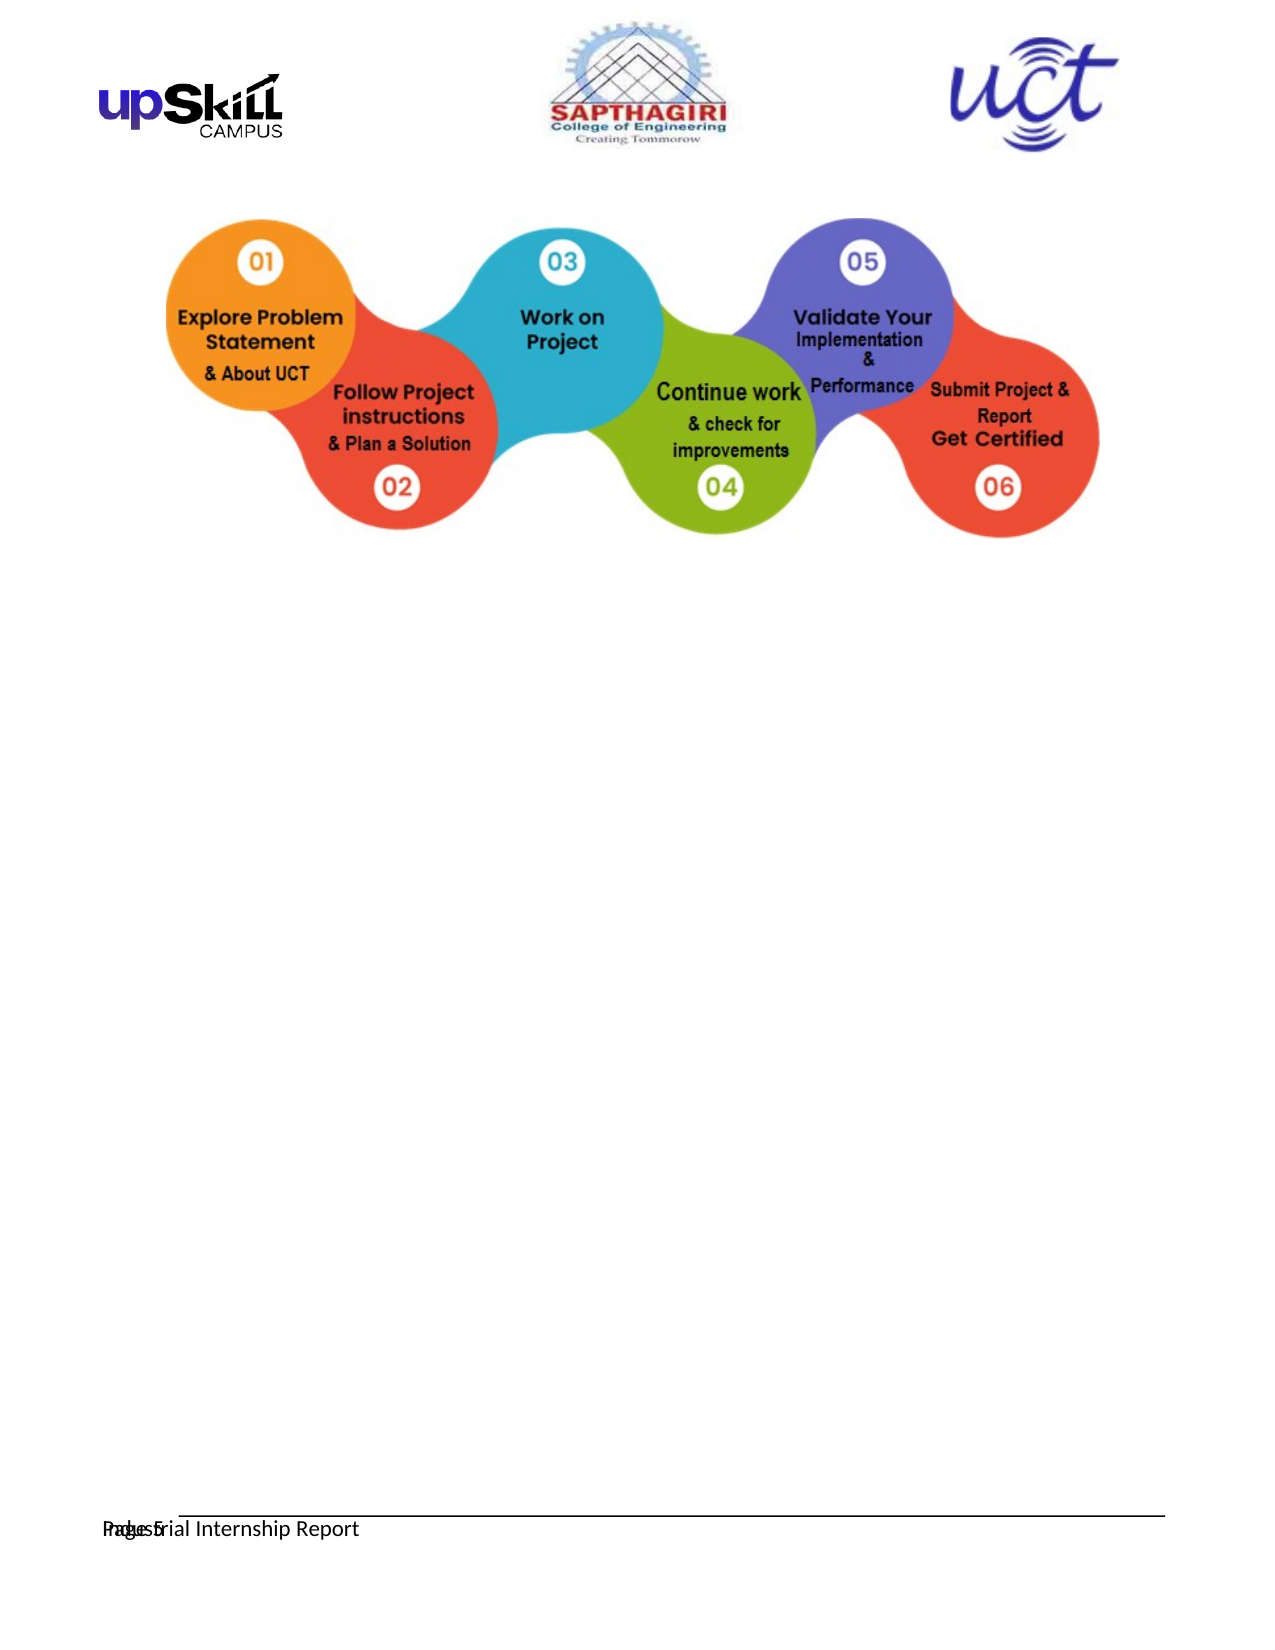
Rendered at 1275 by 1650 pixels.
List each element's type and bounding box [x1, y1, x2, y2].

picture [950, 37, 1120, 154]
picture [165, 218, 1101, 539]
picture [99, 73, 283, 138]
picture [540, 12, 743, 154]
